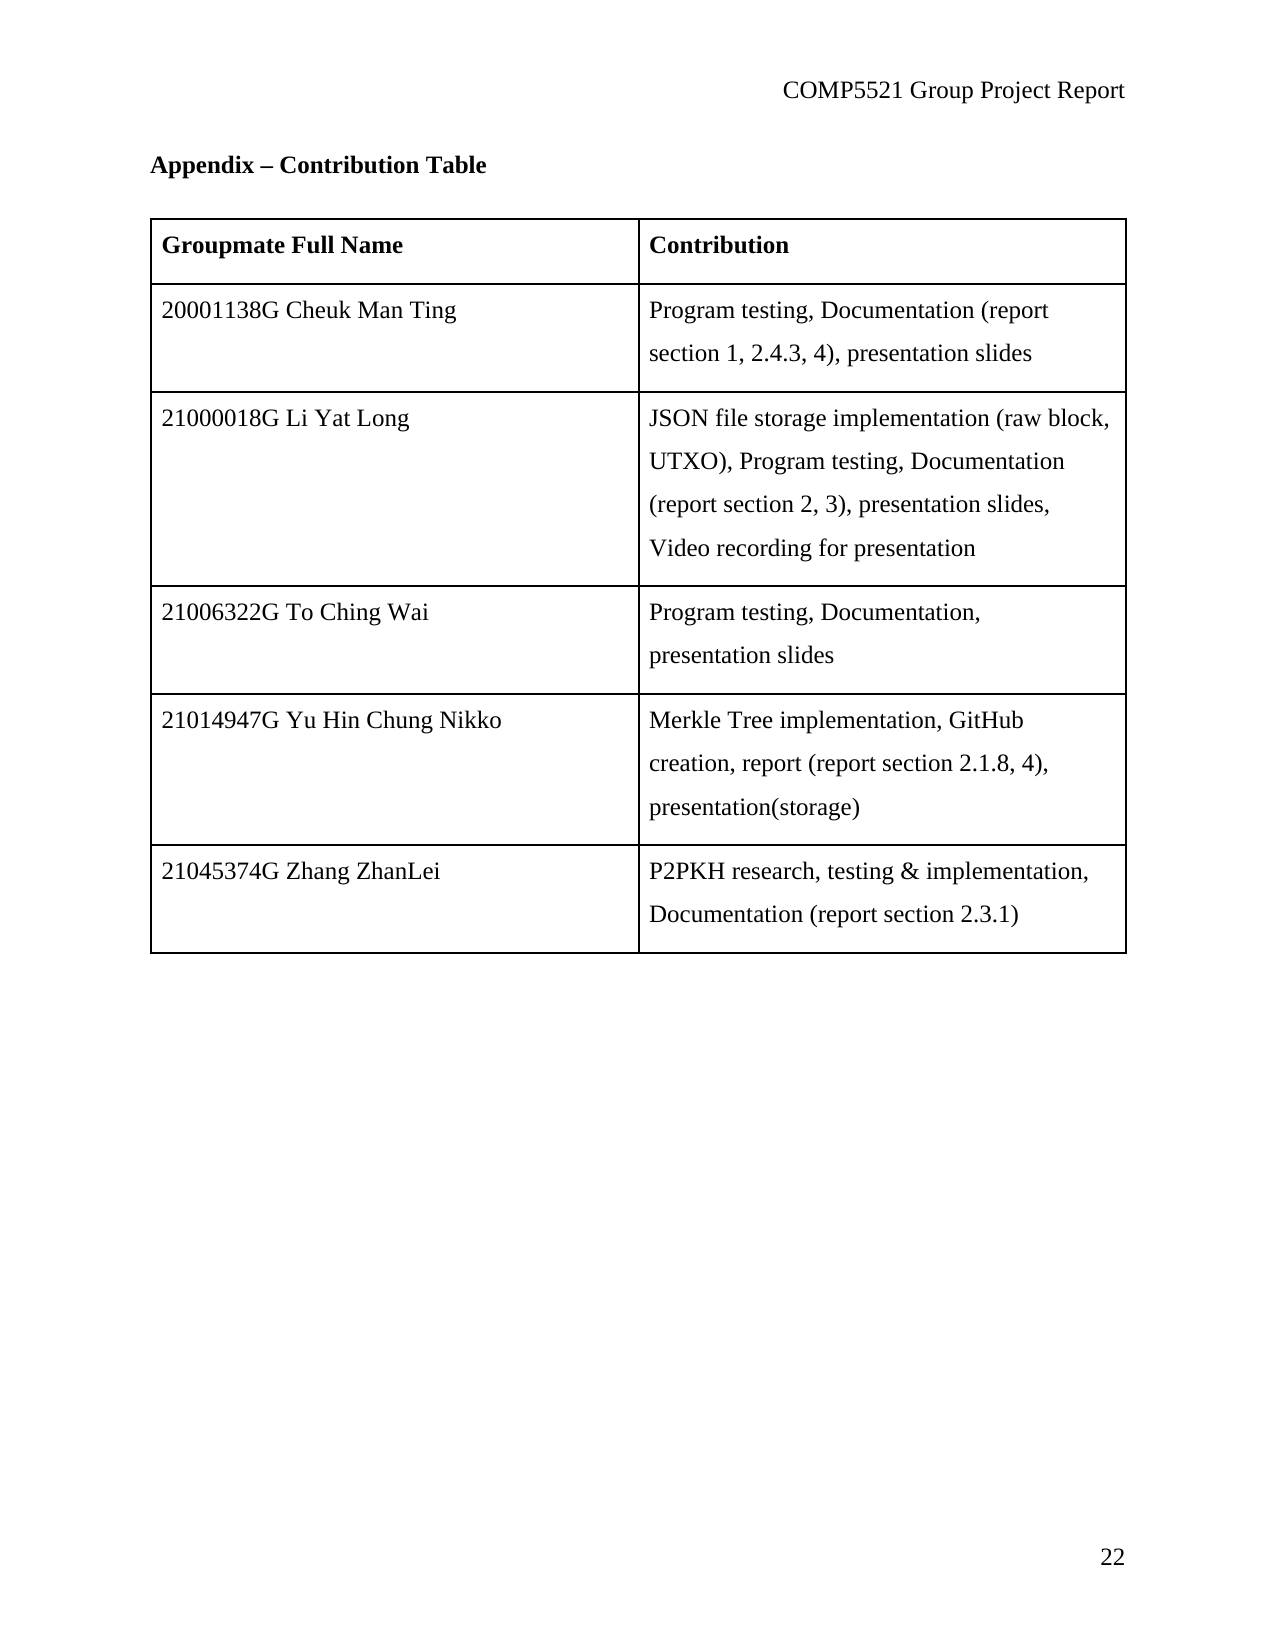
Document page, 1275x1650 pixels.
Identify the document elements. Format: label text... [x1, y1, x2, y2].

table_cell Merkle Tree implementation, GitHub creation, report (report section 2.1.8, 4), presentation(storage) [640, 695, 1125, 844]
table_cell 20001138G Cheuk Man Ting [152, 285, 638, 391]
table_cell 21000018G Li Yat Long [152, 393, 638, 585]
table_cell 21006322G To Ching Wai [152, 587, 638, 693]
table_cell Program testing, Documentation (report section 1, 2.4.3, 4), presentation slides [640, 285, 1125, 391]
table_cell Program testing, Documentation, presentation slides [640, 587, 1125, 693]
table_cell P2PKH research, testing & implementation, Documentation (report section 2.3.1) [640, 846, 1125, 952]
table_header Contribution [640, 220, 1125, 283]
table_header Groupmate Full Name [152, 220, 638, 283]
text Appendix – Contribution Table [150, 150, 1125, 179]
table_cell 21045374G Zhang ZhanLei [152, 846, 638, 952]
table_cell 21014947G Yu Hin Chung Nikko [152, 695, 638, 844]
table_cell JSON file storage implementation (raw block, UTXO), Program testing, Documentation (report section 2, 3), presentation slides, Video recording for presentation [640, 393, 1125, 585]
